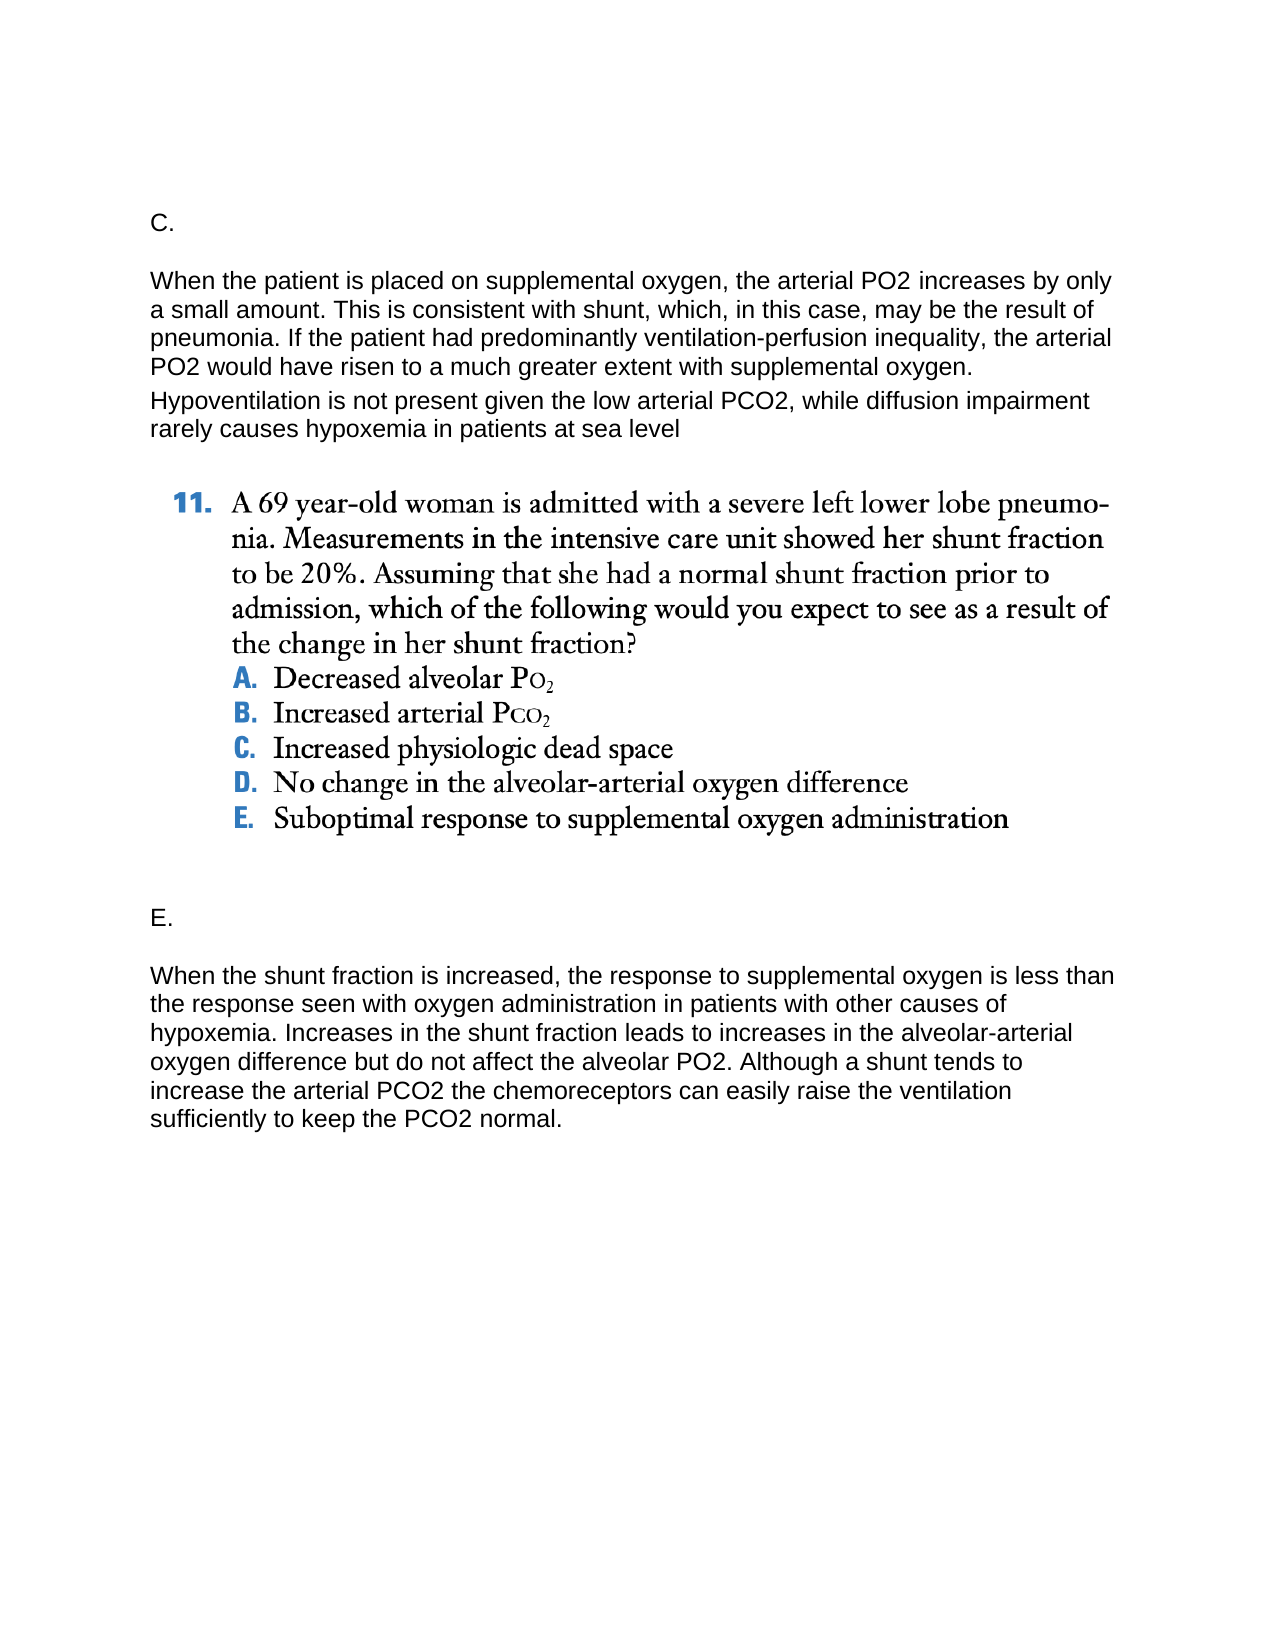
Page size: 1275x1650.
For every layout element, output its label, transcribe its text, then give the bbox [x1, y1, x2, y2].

text E. [150, 903, 1125, 932]
picture [150, 472, 1125, 845]
text When the patient is placed on supplemental oxygen, the arterial PO2 increases by only a small amount. This is consistent with shunt, which, in this case, may be the result of pneumonia. If the patient had predominantly ventilation-perfusion inequality, the arterial PO2 would have risen to a much greater extent with supplemental oxygen. Hypoventilation is not present given the low arterial PCO2, while diffusion impairment rarely causes hypoxemia in patients at sea level [150, 266, 1125, 443]
text When the shunt fraction is increased, the response to supplemental oxygen is less than the response seen with oxygen administration in patients with other causes of hypoxemia. Increases in the shunt fraction leads to increases in the alveolar-arterial oxygen difference but do not affect the alveolar PO2. Although a shunt tends to increase the arterial PCO2 the chemoreceptors can easily raise the ventilation sufficiently to keep the PCO2 normal. [150, 961, 1125, 1138]
text C. [150, 208, 1125, 237]
